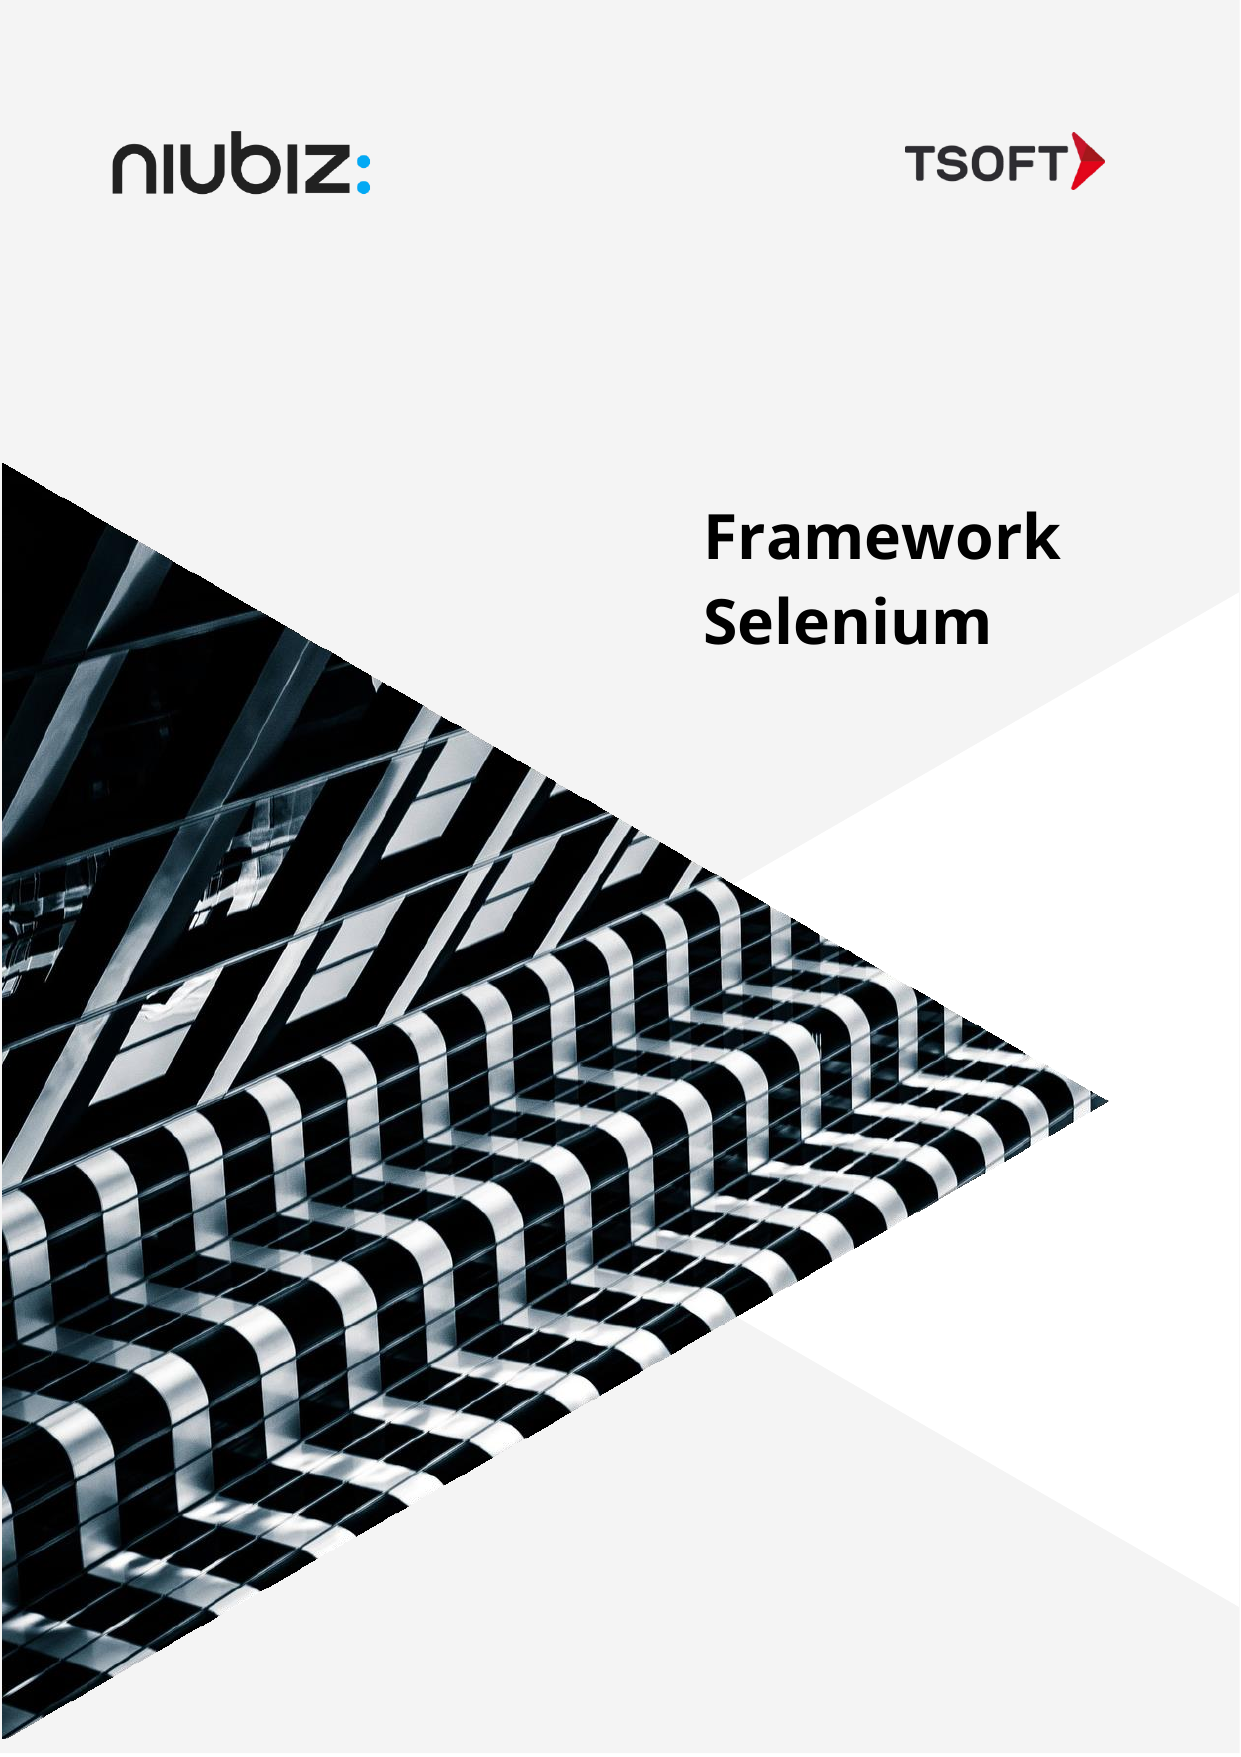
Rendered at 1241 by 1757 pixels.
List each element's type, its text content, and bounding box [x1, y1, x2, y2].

picture [112, 131, 371, 195]
picture [2, 460, 1109, 1739]
text Framework Selenium [703, 493, 1073, 663]
picture [905, 132, 1105, 190]
